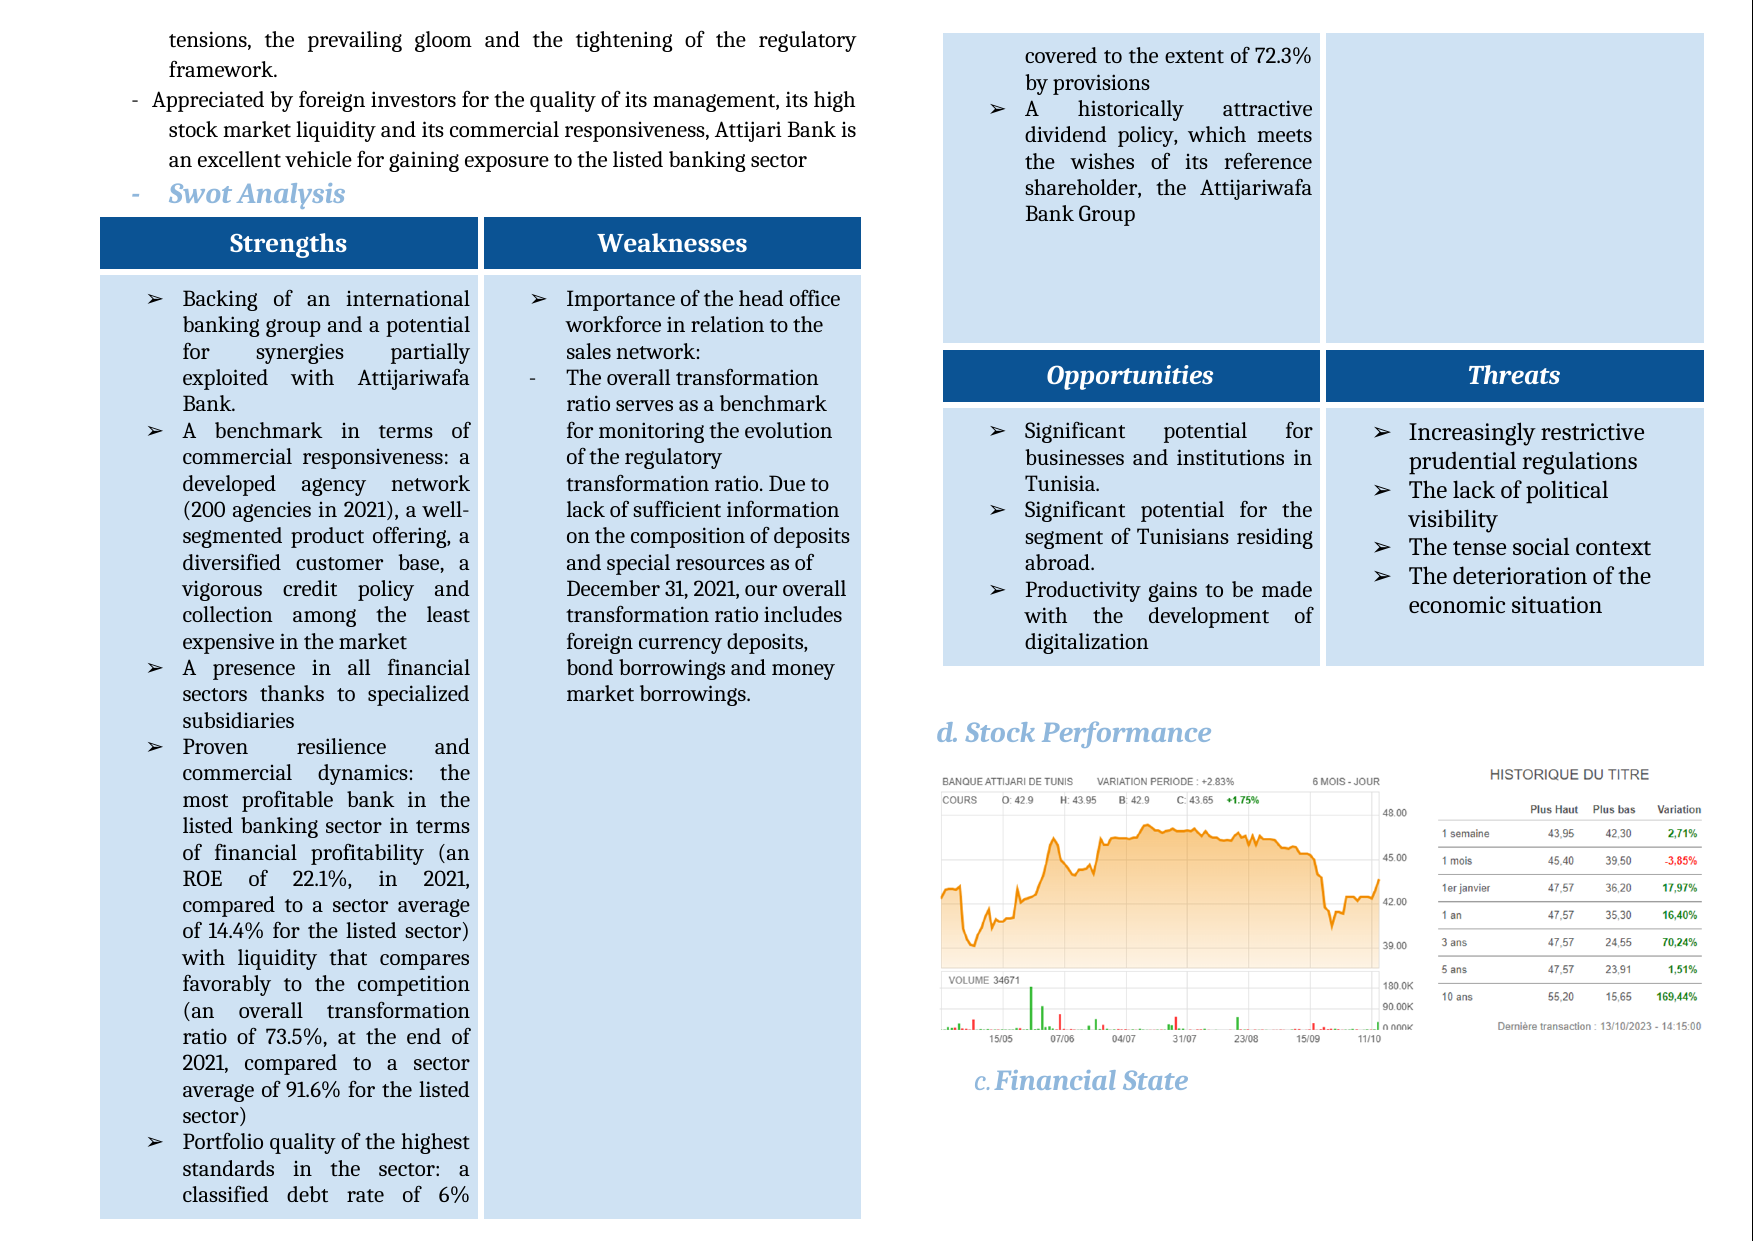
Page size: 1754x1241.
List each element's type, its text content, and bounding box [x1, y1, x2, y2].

list Swot Analysis [131, 177, 861, 211]
list Financial State [974, 1064, 1700, 1098]
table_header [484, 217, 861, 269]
text d. Stock Performance [936, 716, 1704, 750]
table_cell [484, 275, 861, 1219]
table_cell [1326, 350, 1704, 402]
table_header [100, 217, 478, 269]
list Appreciated by foreign investors for the quality of its management, its high stock market liquidity and its commercial responsiveness, Attijari Bank is an excellent vehicle for gaining exposure to the listed banking sector [131, 113, 857, 173]
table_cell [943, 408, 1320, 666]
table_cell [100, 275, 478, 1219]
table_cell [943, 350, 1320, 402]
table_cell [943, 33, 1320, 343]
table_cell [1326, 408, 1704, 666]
picture [936, 755, 1704, 1047]
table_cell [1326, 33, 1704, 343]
